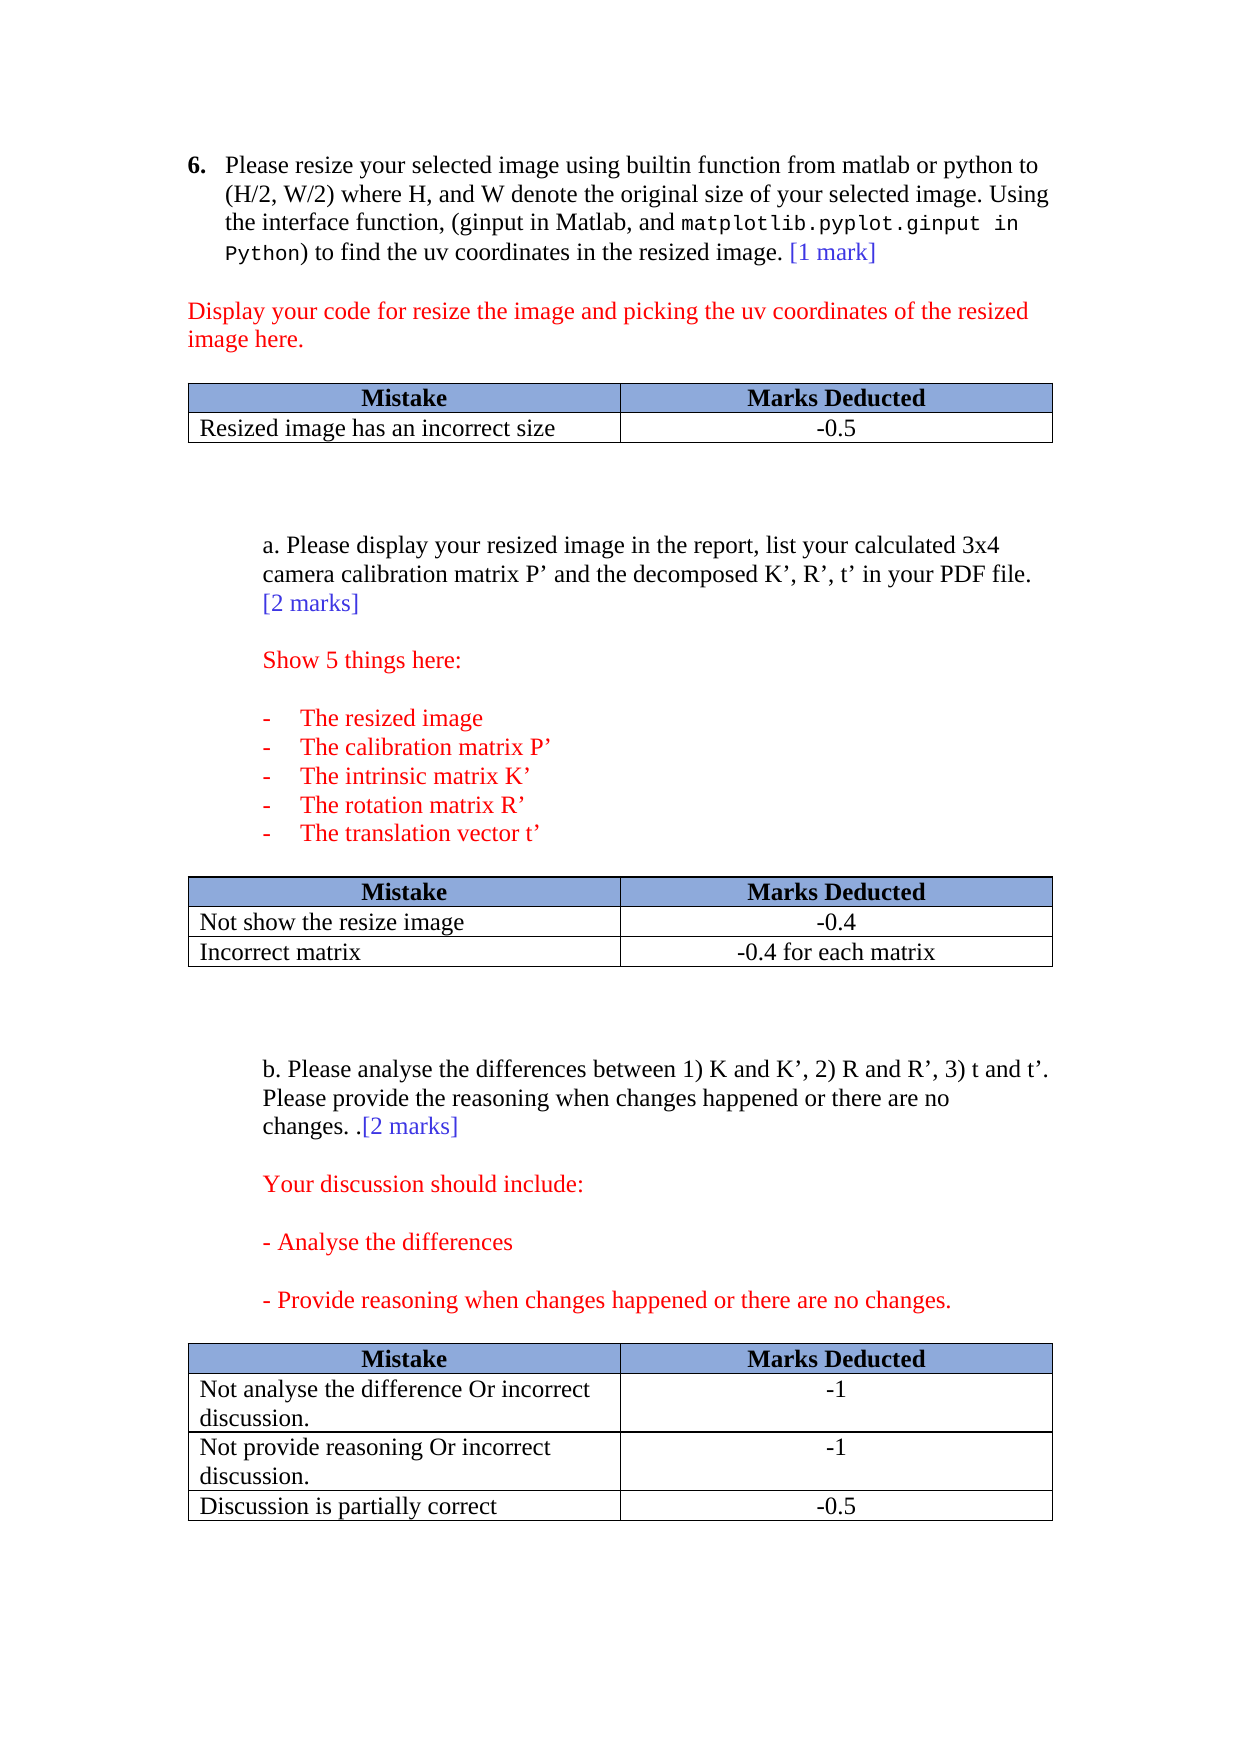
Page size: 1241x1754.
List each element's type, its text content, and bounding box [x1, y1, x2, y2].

table_cell Resized image has an incorrect size [189, 413, 620, 442]
text a. Please display your resized image in the report, list your calculated 3x4 camera calibration matrix P’ and the decomposed K’, R’, t’ in your PDF file. [2 marks] [262, 530, 1053, 616]
text Display your code for resize the image and picking the uv coordinates of the resized image here. [187, 296, 1053, 353]
text b. Please analyse the differences between 1) K and K’, 2) R and R’, 3) t and t’. Please provide the reasoning when changes happened or there are no changes. .[2 marks] [262, 1054, 1053, 1140]
list The translation vector t’ [262, 818, 1053, 847]
text Your discussion should include: [262, 1169, 1053, 1198]
text - Analyse the differences [262, 1227, 1053, 1256]
table_cell -1 [621, 1433, 1052, 1490]
list The calibration matrix P’ [262, 732, 1053, 761]
table_cell Incorrect matrix [189, 937, 620, 966]
table_cell -0.4 for each matrix [621, 937, 1052, 966]
table_header Mistake [189, 878, 620, 906]
text Show 5 things here: [187, 646, 1053, 674]
table_cell -0.5 [621, 413, 1052, 442]
table_cell Not provide reasoning Or incorrect discussion. [189, 1433, 620, 1490]
table_cell Not analyse the difference Or incorrect discussion. [189, 1374, 620, 1431]
table_cell -1 [621, 1374, 1052, 1431]
list The intrinsic matrix K’ [262, 761, 1053, 790]
list The resized image [262, 703, 1053, 732]
table_cell -0.4 [621, 907, 1052, 936]
table_header Marks Deducted [621, 384, 1052, 412]
table_header Marks Deducted [621, 878, 1052, 906]
table_header Mistake [189, 1344, 620, 1373]
list Please resize your selected image using builtin function from matlab or python to (H/2, W/2) where H, and W denote the original size of your selected image. Using the interface function, (ginput in Matlab, and matplotlib.pyplot.ginput in Python) to find the uv coordinates in the resized image. [1 mark] [187, 150, 1053, 267]
table_cell Discussion is partially correct [189, 1491, 620, 1520]
table_cell -0.5 [621, 1491, 1052, 1520]
table_cell Not show the resize image [189, 907, 620, 936]
table_header Marks Deducted [621, 1344, 1052, 1373]
table_header Mistake [189, 384, 620, 412]
text - Provide reasoning when changes happened or there are no changes. [262, 1285, 1053, 1314]
list The rotation matrix R’ [262, 790, 1053, 818]
